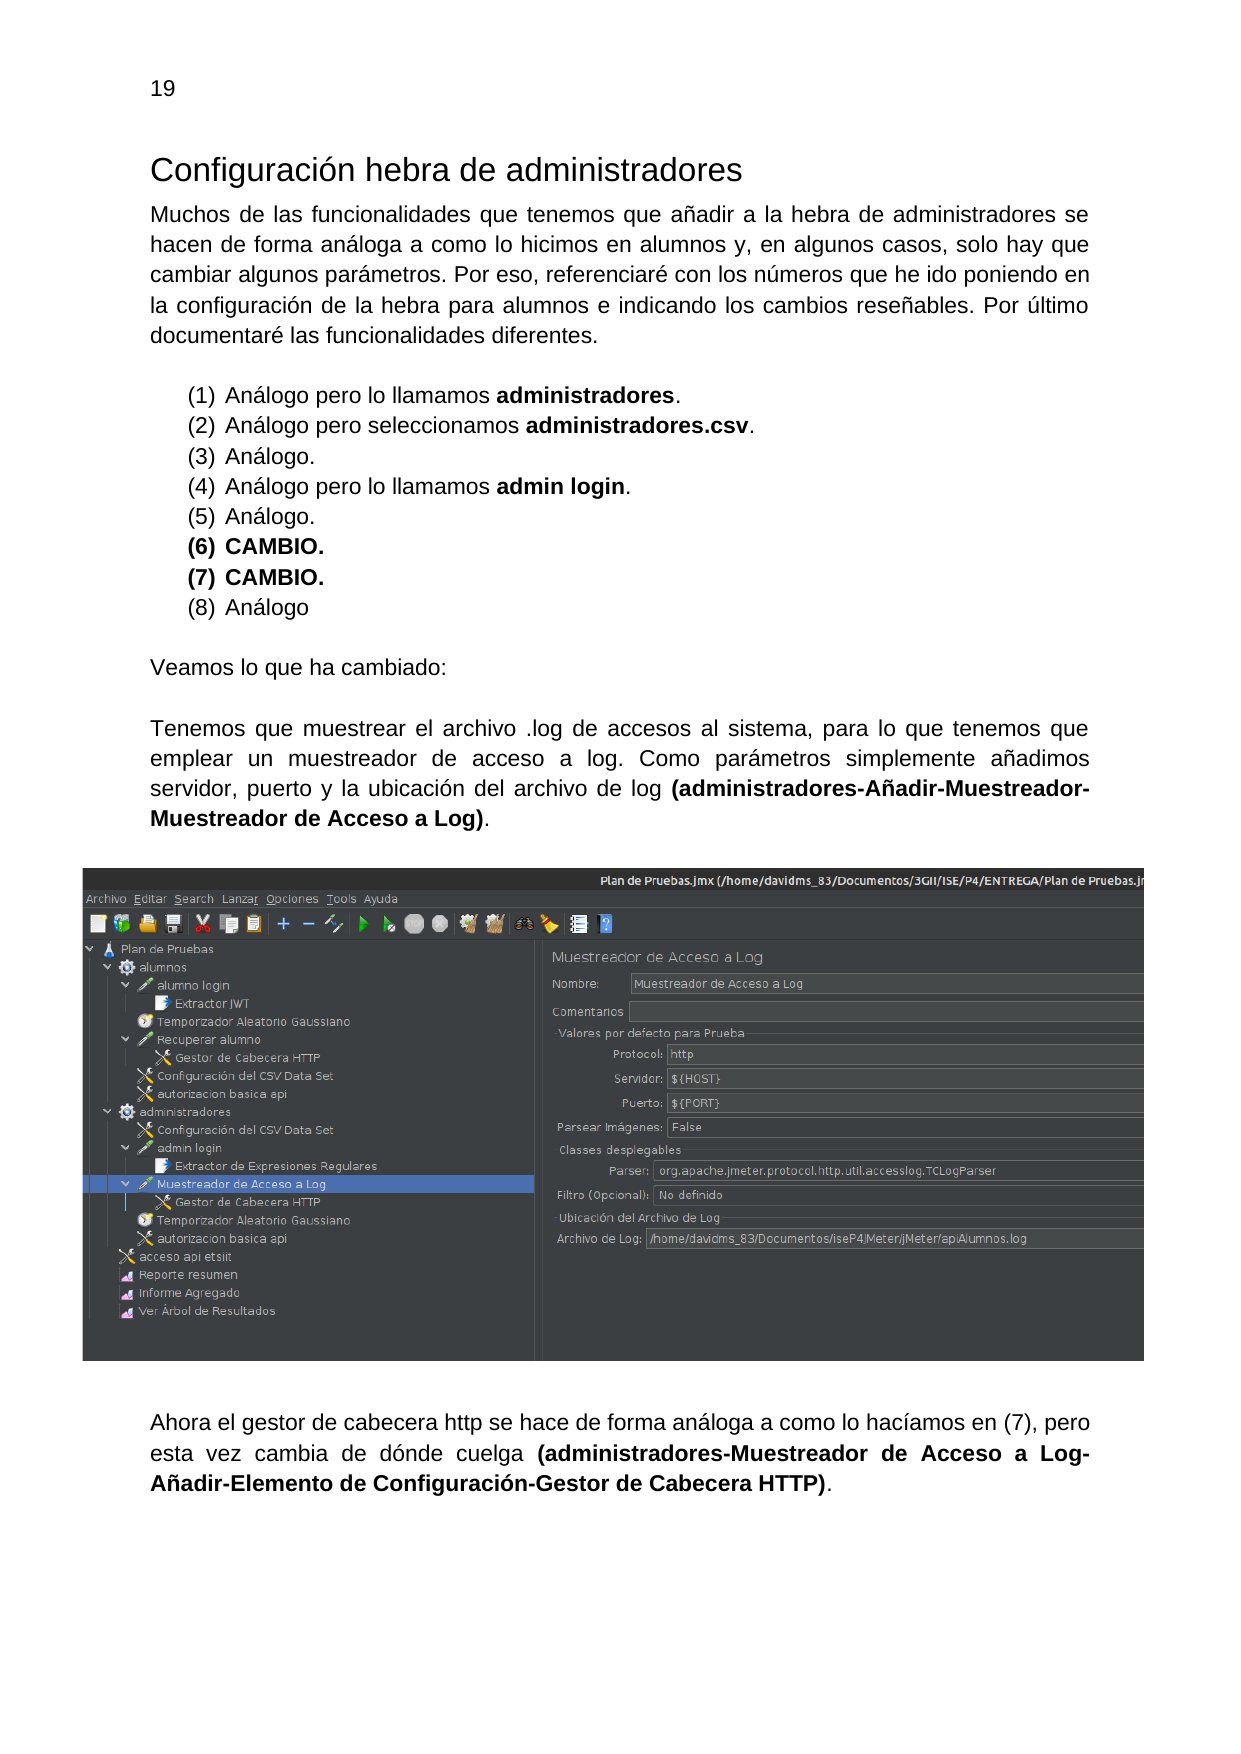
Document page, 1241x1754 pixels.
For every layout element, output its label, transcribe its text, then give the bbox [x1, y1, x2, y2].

subtitle Configuración hebra de administradores [150, 150, 1090, 188]
text Tenemos que muestrear el archivo .log de accesos al sistema, para lo que tenemos que emplear un muestreador de acceso a log. Como parámetros simplemente añadimos servidor, puerto y la ubicación del archivo de log (administradores-Añadir-Muestreador-Muestreador de Acceso a Log). [150, 714, 1090, 831]
list Análogo [187, 594, 1090, 620]
text Ahora el gestor de cabecera http se hace de forma análoga a como lo hacíamos en (7), pero esta vez cambia de dónde cuelga (administradores-Muestreador de Acceso a Log-Añadir-Elemento de Configuración-Gestor de Cabecera HTTP). [150, 1409, 1090, 1496]
list Análogo. [187, 503, 1090, 529]
list CAMBIO. [187, 533, 1090, 559]
list CAMBIO. [187, 563, 1090, 590]
text Muchos de las funcionalidades que tenemos que añadir a la hebra de administradores se hacen de forma análoga a como lo hicimos en alumnos y, en algunos casos, solo hay que cambiar algunos parámetros. Por eso, referenciaré con los números que he ido poniendo en la configuración de la hebra para alumnos e indicando los cambios reseñables. Por último documentaré las funcionalidades diferentes. [150, 201, 1090, 348]
list Análogo pero lo llamamos admin login. [187, 473, 1090, 499]
list Análogo pero seleccionamos administradores.csv. [187, 412, 1090, 439]
picture [82, 868, 1144, 1361]
list Análogo pero lo llamamos administradores. [187, 382, 1090, 408]
text Veamos lo que ha cambiado: [150, 654, 1090, 680]
list Análogo. [187, 443, 1090, 469]
